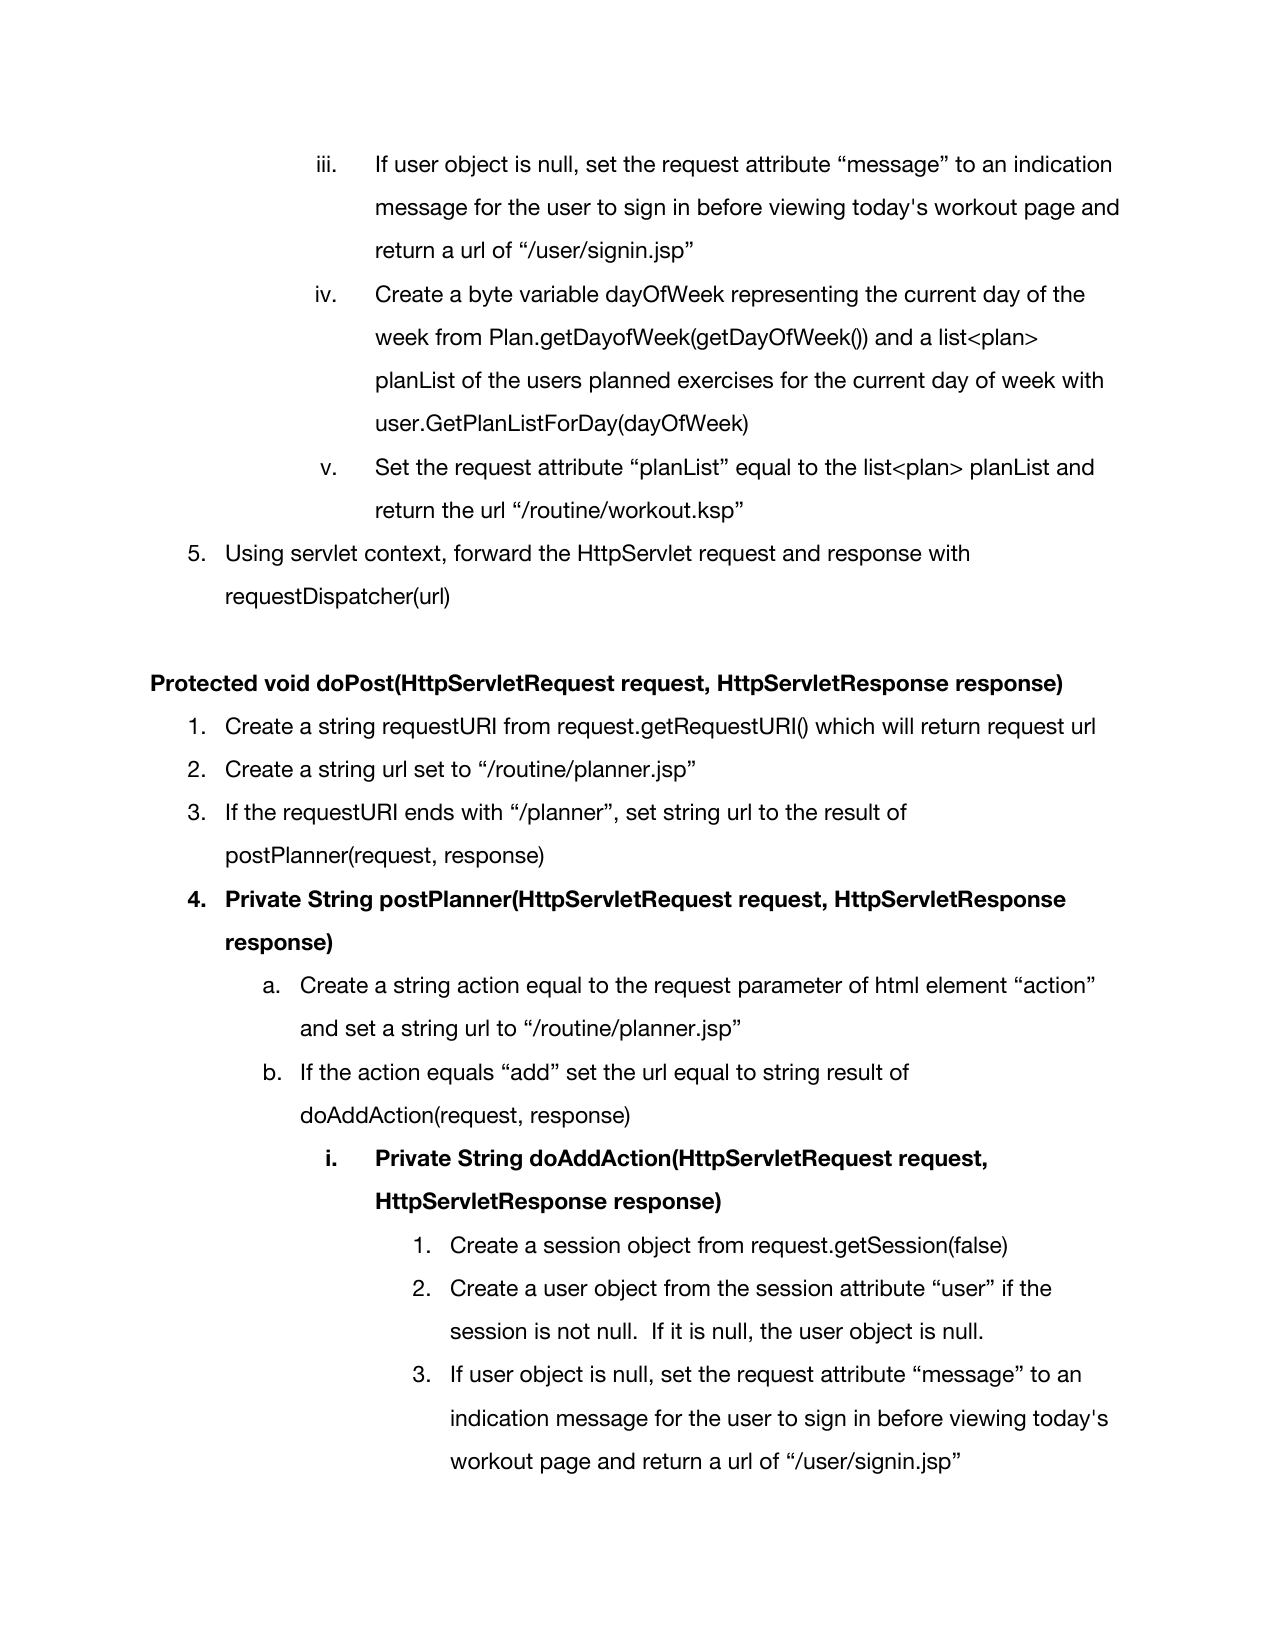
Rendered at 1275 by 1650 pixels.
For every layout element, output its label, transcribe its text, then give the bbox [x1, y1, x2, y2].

list If the requestURI ends with “/planner”, set string url to the result of postPlanner(request, response) [187, 798, 1125, 871]
list If user object is null, set the request attribute “message” to an indication message for the user to sign in before viewing today's workout page and return a url of “/user/signin.jsp” [337, 150, 1125, 265]
list Create a string action equal to the request parameter of html element “action” and set a string url to “/routine/planner.jsp” [262, 971, 1125, 1043]
list Private String postPlanner(HttpServletRequest request, HttpServletResponse response) [187, 885, 1125, 957]
list Set the request attribute “planList” equal to the list<plan> planList and return the url “/routine/workout.ksp” [337, 453, 1125, 525]
list If user object is null, set the request attribute “message” to an indication message for the user to sign in before viewing today's workout page and return a url of “/user/signin.jsp” [412, 1360, 1125, 1476]
list Create a user object from the session attribute “user” if the session is not null. If it is null, the user object is null. [412, 1274, 1125, 1346]
list Create a session object from request.getSession(false) [412, 1231, 1125, 1259]
list Create a byte variable dayOfWeek representing the current day of the week from Plan.getDayofWeek(getDayOfWeek()) and a list<plan> planList of the users planned exercises for the current day of week with user.GetPlanListForDay(dayOfWeek) [337, 280, 1125, 438]
text Protected void doPost(HttpServletRequest request, HttpServletResponse response) [150, 669, 1125, 698]
list Private String doAddAction(HttpServletRequest request, HttpServletResponse response) [337, 1144, 1125, 1216]
list Create a string url set to “/routine/planner.jsp” [187, 755, 1125, 784]
list Create a string requestURI from request.getRequestURI() which will return request url [187, 712, 1125, 741]
list Using servlet context, forward the HttpServlet request and response with requestDispatcher(url) [187, 539, 1125, 611]
list If the action equals “add” set the url equal to string result of doAddAction(request, response) [262, 1058, 1125, 1130]
